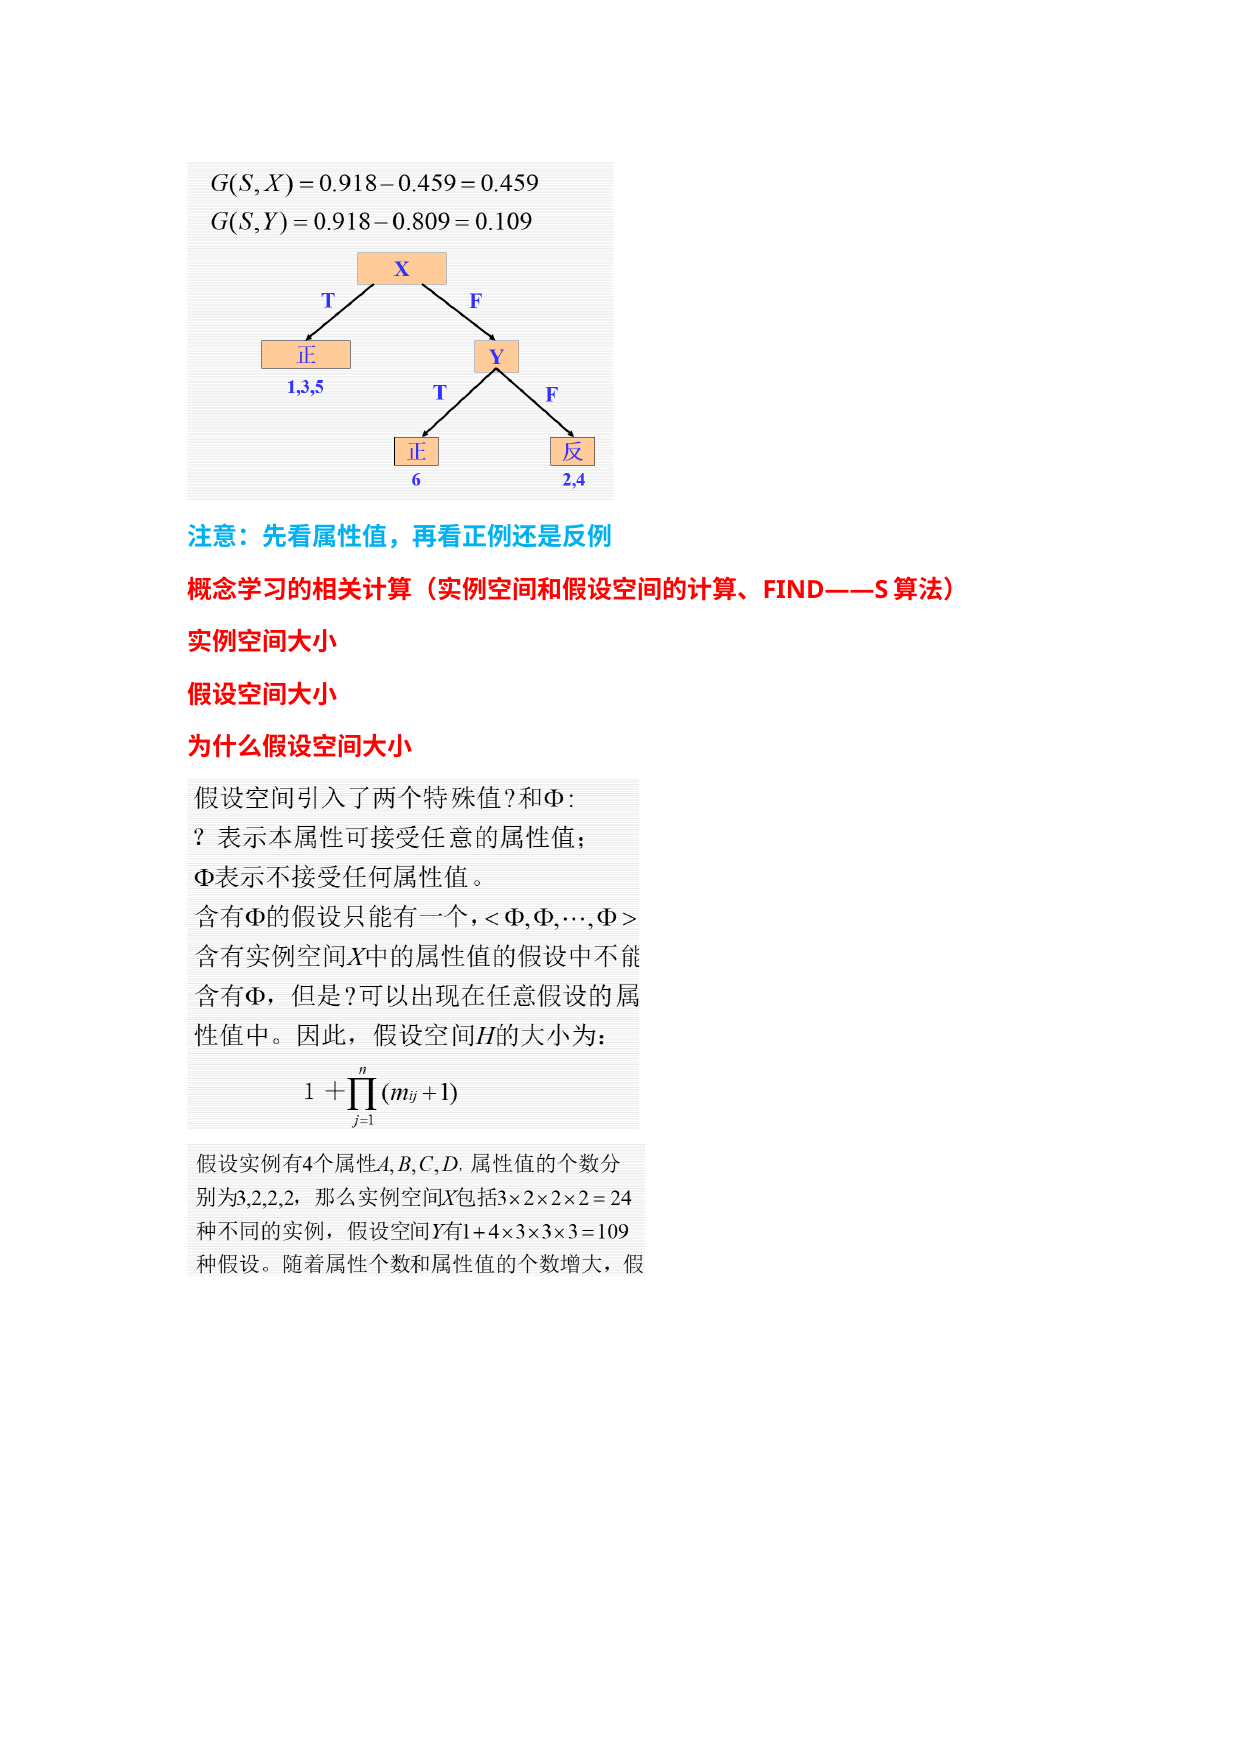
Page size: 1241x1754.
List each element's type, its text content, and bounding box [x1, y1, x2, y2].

text 假设空间大小 [187, 674, 1053, 711]
picture [187, 162, 614, 501]
picture [187, 1144, 645, 1276]
text 实例空间大小 [187, 622, 1053, 658]
text 概念学习的相关计算（实例空间和假设空间的计算、FIND——S算法） [187, 569, 1053, 606]
text 注意：先看属性值，再看正例还是反例 [187, 517, 1053, 553]
text 为什么假设空间大小 [187, 727, 1053, 763]
picture [187, 779, 640, 1129]
